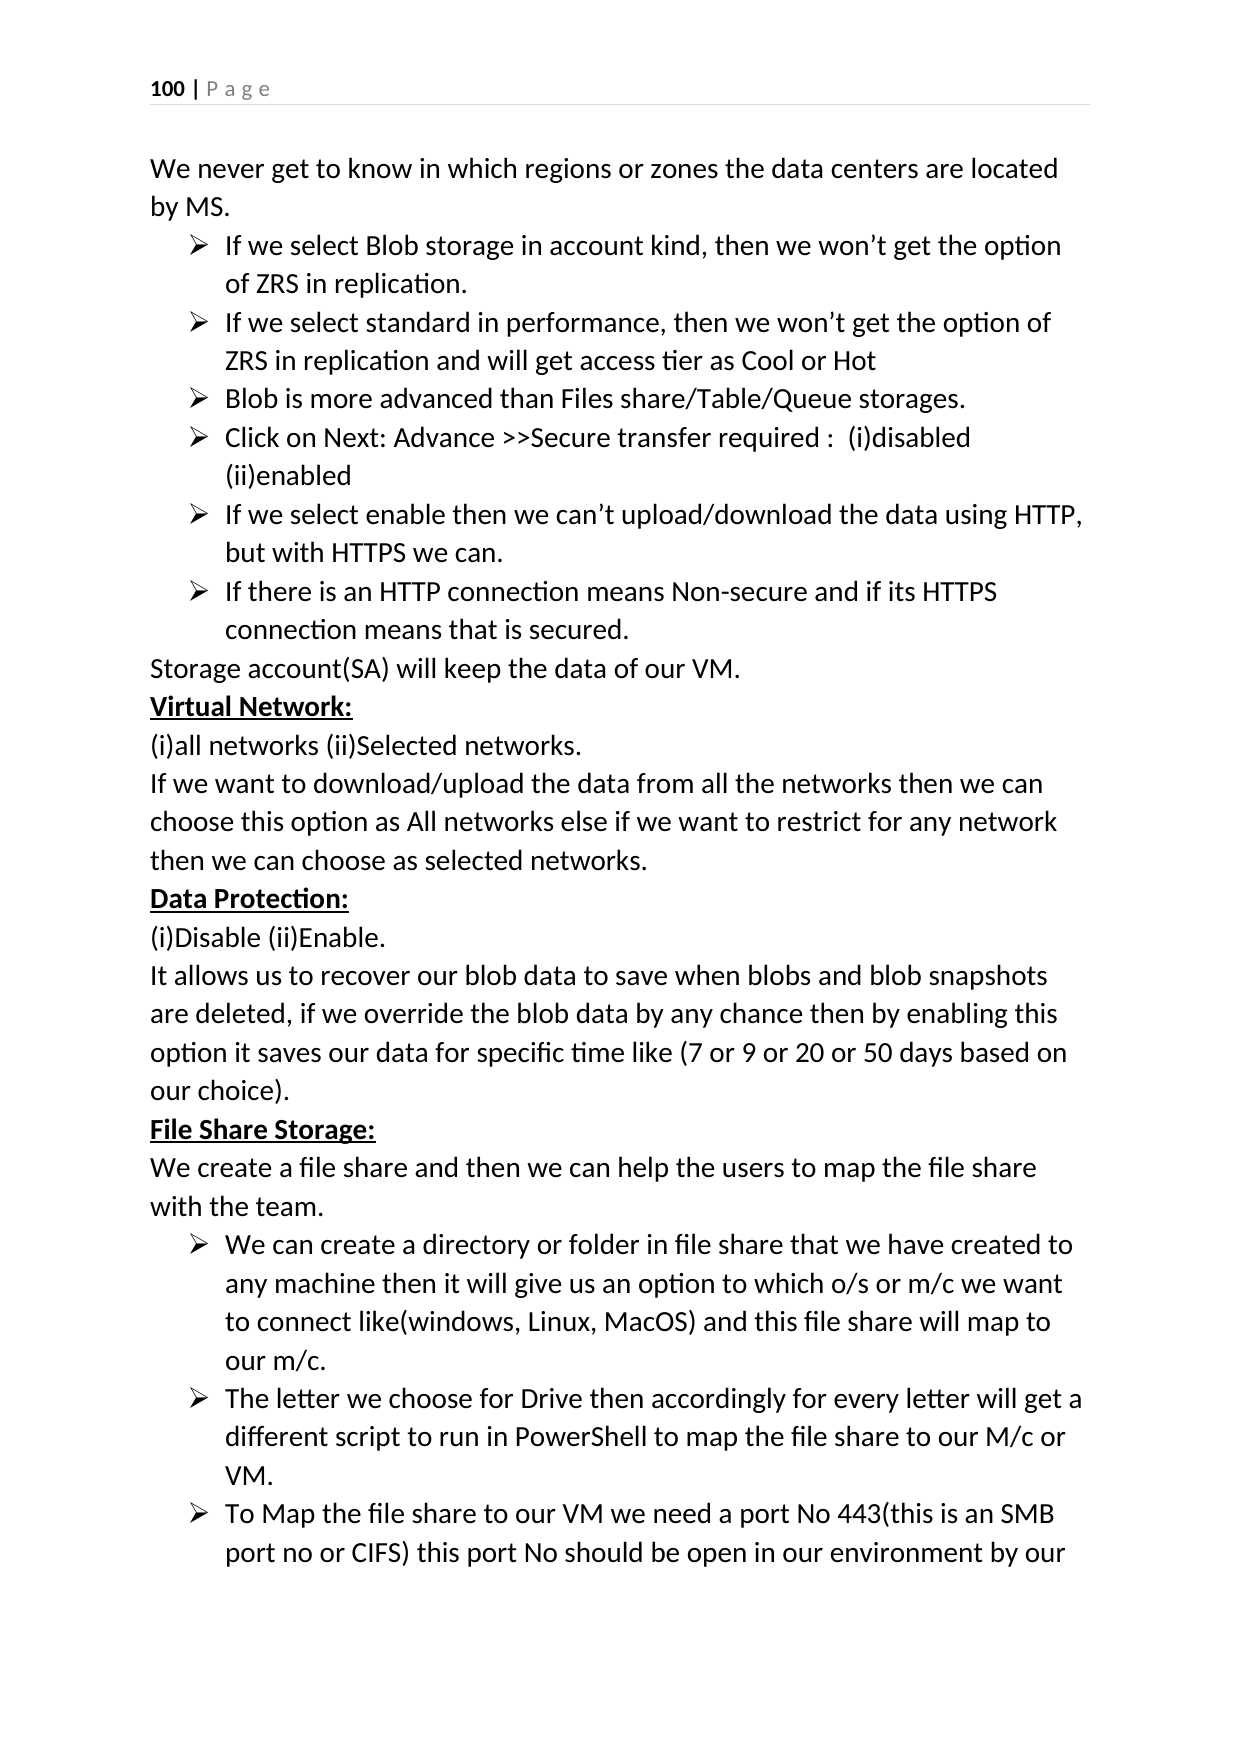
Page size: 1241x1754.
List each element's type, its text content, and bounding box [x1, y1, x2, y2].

text We never get to know in which regions or zones the data centers are located by MS. [150, 150, 1090, 224]
text Virtual Network: [150, 688, 1090, 724]
text We create a file share and then we can help the users to map the file share with the team. [150, 1149, 1090, 1223]
text File Share Storage: [150, 1111, 1090, 1147]
list Blob is more advanced than Files share/Table/Queue storages. [187, 381, 1090, 416]
list If we select enable then we can’t upload/download the data using HTTP, but with HTTPS we can. [187, 496, 1090, 570]
text It allows us to recover our blob data to save when blobs and blob snapshots are deleted, if we override the blob data by any chance then by enabling this option it saves our data for specific time like (7 or 9 or 20 or 50 days based on our choice). [150, 957, 1090, 1108]
list If we select standard in performance, then we won’t get the option of ZRS in replication and will get access tier as Cool or Hot [187, 304, 1090, 378]
text If we want to download/upload the data from all the networks then we can choose this option as All networks else if we want to restrict for any network then we can choose as selected networks. [150, 765, 1090, 877]
list The letter we choose for Drive then accordingly for every letter will get a different script to run in PowerShell to map the file share to our M/c or VM. [187, 1380, 1090, 1492]
list If there is an HTTP connection means Non-secure and if its HTTPS connection means that is secured. [187, 573, 1090, 647]
list Click on Next: Advance >>Secure transfer required : (i)disabled (ii)enabled [187, 419, 1090, 493]
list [187, 1495, 1090, 1569]
list We can create a directory or folder in file share that we have created to any machine then it will give us an option to which o/s or m/c we want to connect like(windows, Linux, MacOS) and this file share will map to our m/c. [187, 1226, 1090, 1377]
text Storage account(SA) will keep the data of our VM. [150, 650, 1090, 685]
text (i)all networks (ii)Selected networks. [150, 727, 1090, 762]
list If we select Blob storage in account kind, then we won’t get the option of ZRS in replication. [187, 227, 1090, 301]
text Data Protection: [150, 880, 1090, 916]
text (i)Disable (ii)Enable. [150, 919, 1090, 954]
